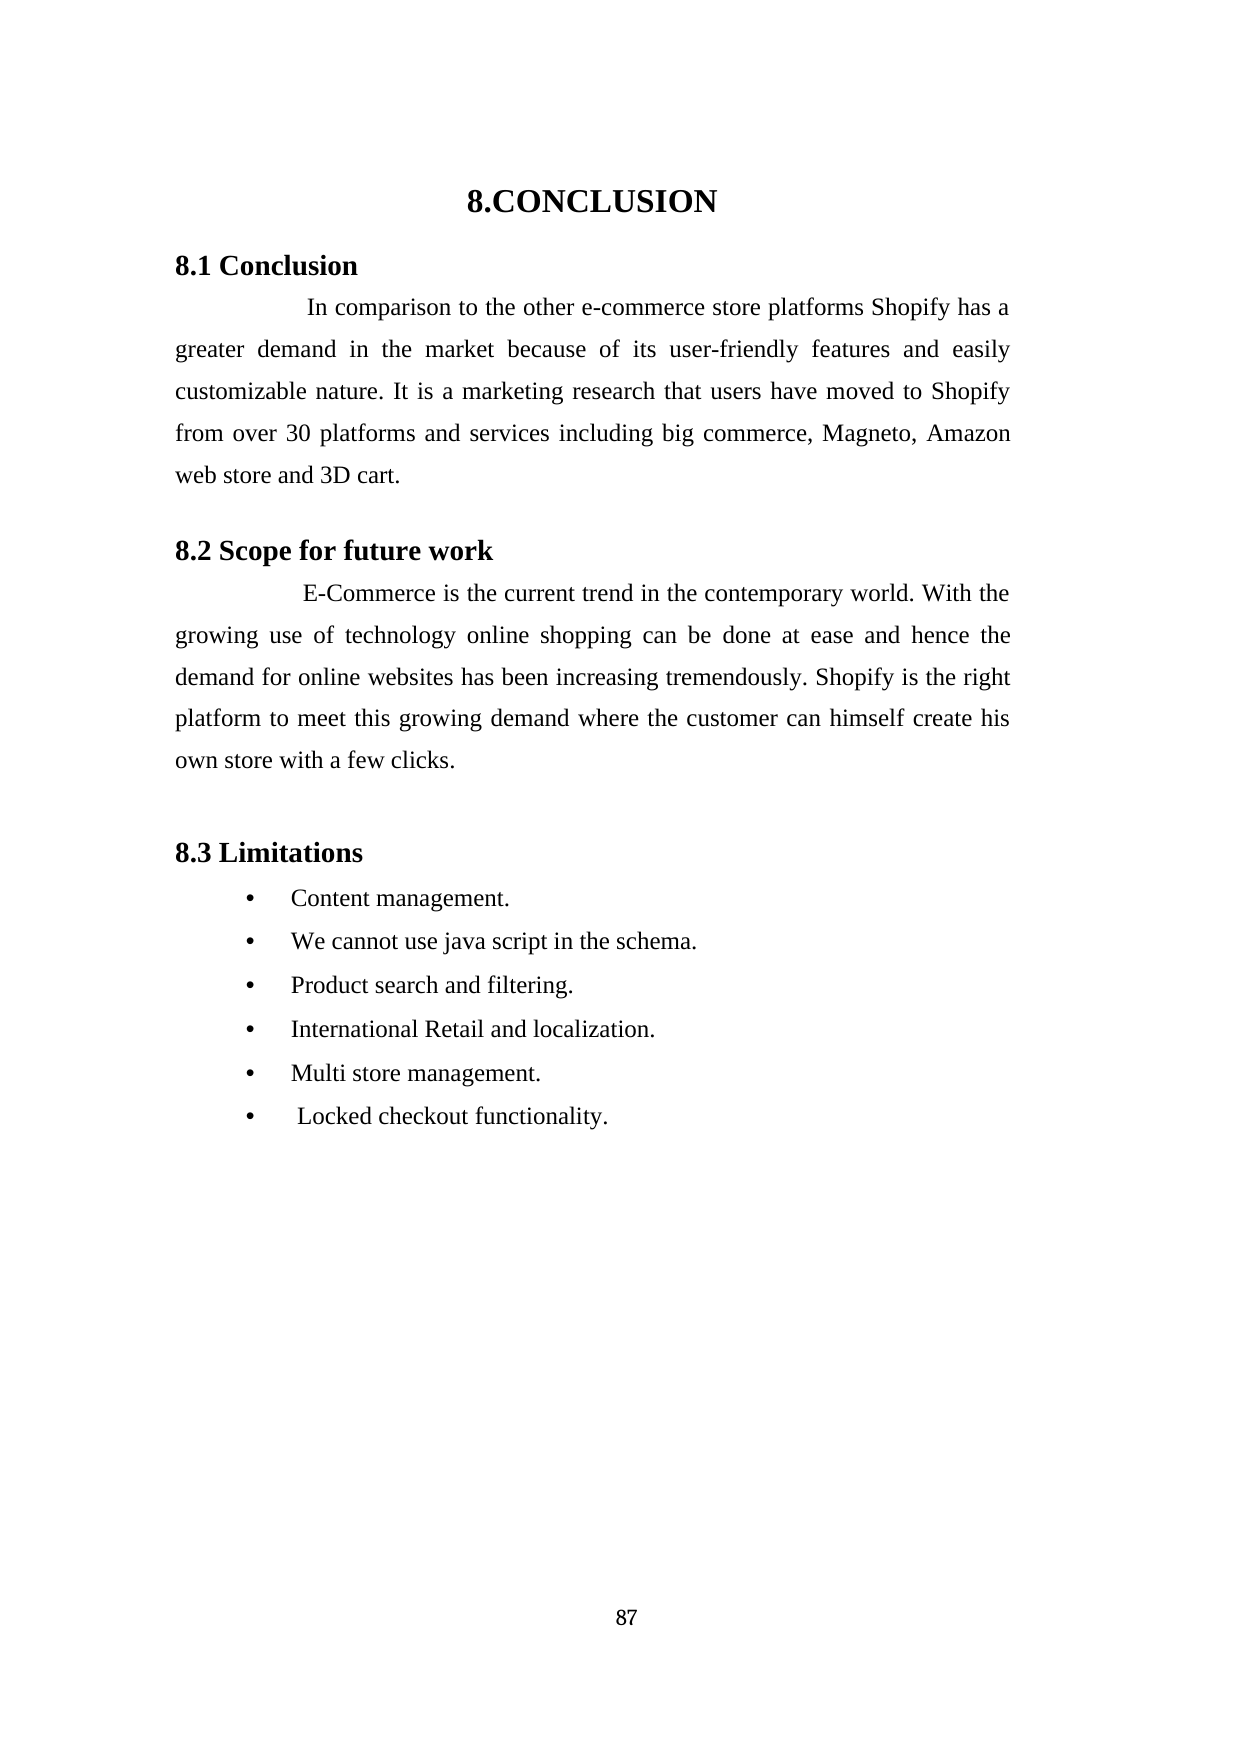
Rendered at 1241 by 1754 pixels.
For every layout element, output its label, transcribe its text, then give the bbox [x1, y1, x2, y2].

text In comparison to the other e-commerce store platforms Shopify has a greater demand in the market because of its user-friendly features and easily customizable nature. It is a marketing research that users have moved to Shopify from over 30 platforms and services including big commerce, Magneto, Amazon web store and 3D cart. [175, 292, 1012, 489]
list Product search and filtering. [246, 970, 1012, 999]
list International Retail and localization. [246, 1014, 1012, 1043]
subtitle 8.CONCLUSION [175, 181, 999, 219]
list Multi store management. [246, 1057, 1012, 1086]
subtitle 8.2 Scope for future work [175, 533, 1078, 567]
text E-Commerce is the current trend in the contemporary world. With the growing use of technology online shopping can be done at ease and hence the demand for online websites has been increasing tremendously. Shopify is the right platform to meet this growing demand where the customer can himself create his own store with a few clicks. [175, 578, 1012, 774]
list Content management. [246, 882, 1012, 911]
list We cannot use java script in the schema. [246, 926, 1012, 955]
subtitle 8.1 Conclusion [175, 248, 1078, 282]
subtitle 8.3 Limitations [175, 835, 1078, 869]
list Locked checkout functionality. [246, 1101, 1012, 1130]
